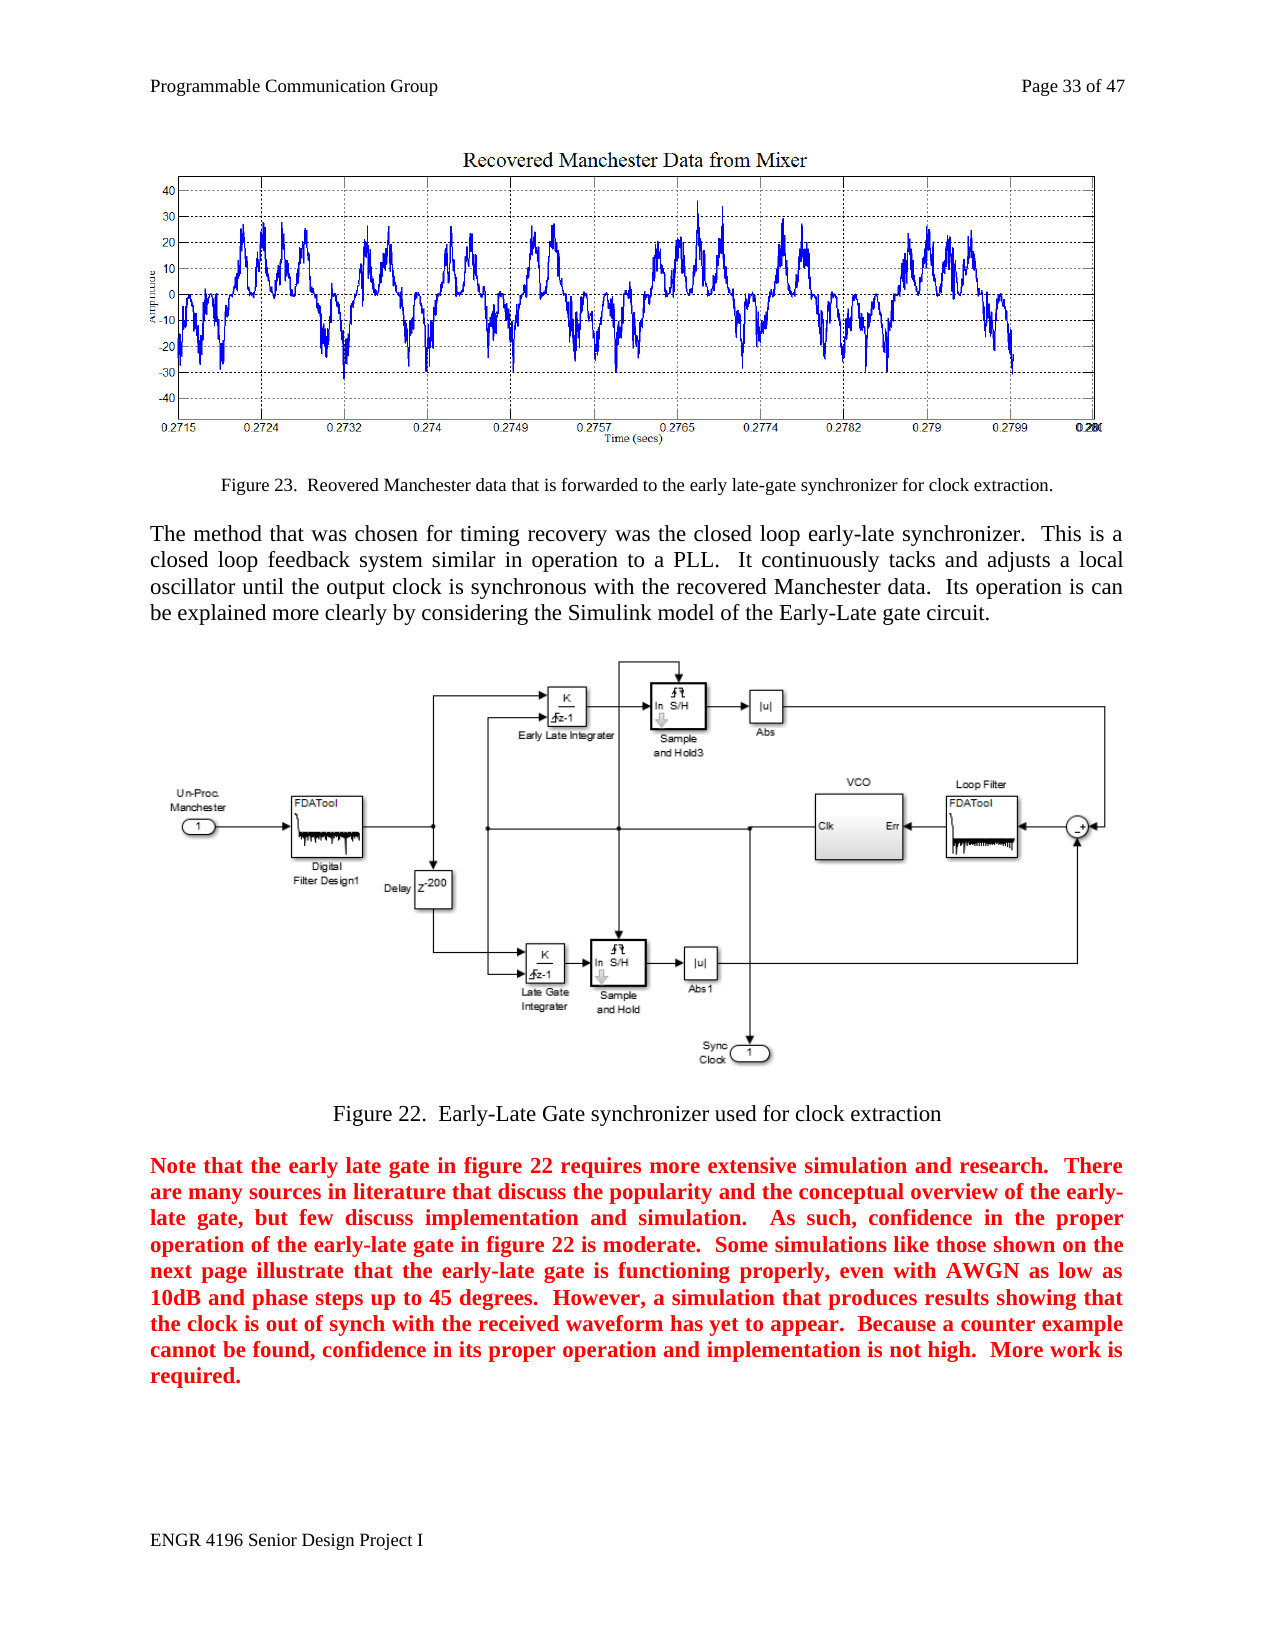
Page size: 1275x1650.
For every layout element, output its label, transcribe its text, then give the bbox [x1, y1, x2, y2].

picture [159, 650, 1115, 1076]
picture [150, 150, 1102, 449]
text Figure 22. Early-Late Gate synchronizer used for clock extraction [150, 1100, 1125, 1127]
text Figure 23. Reovered Manchester data that is forwarded to the early late-gate synchronizer for clock extraction. [150, 473, 1125, 495]
text Note that the early late gate in figure 22 requires more extensive simulation and research. There are many sources in literature that discuss the popularity and the conceptual overview of the early-late gate, but few discuss implementation and simulation. As such, confidence in the proper operation of the early-late gate in figure 22 is moderate. Some simulations like those shown on the next page illustrate that the early-late gate is functioning properly, even with AWGN as low as 10dB and phase steps up to 45 degrees. However, a simulation that produces results showing that the clock is out of synch with the received waveform has yet to appear. Because a counter example cannot be found, confidence in its proper operation and implementation is not high. More work is required. [150, 1152, 1125, 1389]
text The method that was chosen for timing recovery was the closed loop early-late synchronizer. This is a closed loop feedback system similar in operation to a PLL. It continuously tacks and adjusts a local oscillator until the output clock is synchronous with the recovered Manchester data. Its operation is can be explained more clearly by considering the Simulink model of the Early-Late gate circuit. [150, 520, 1125, 625]
